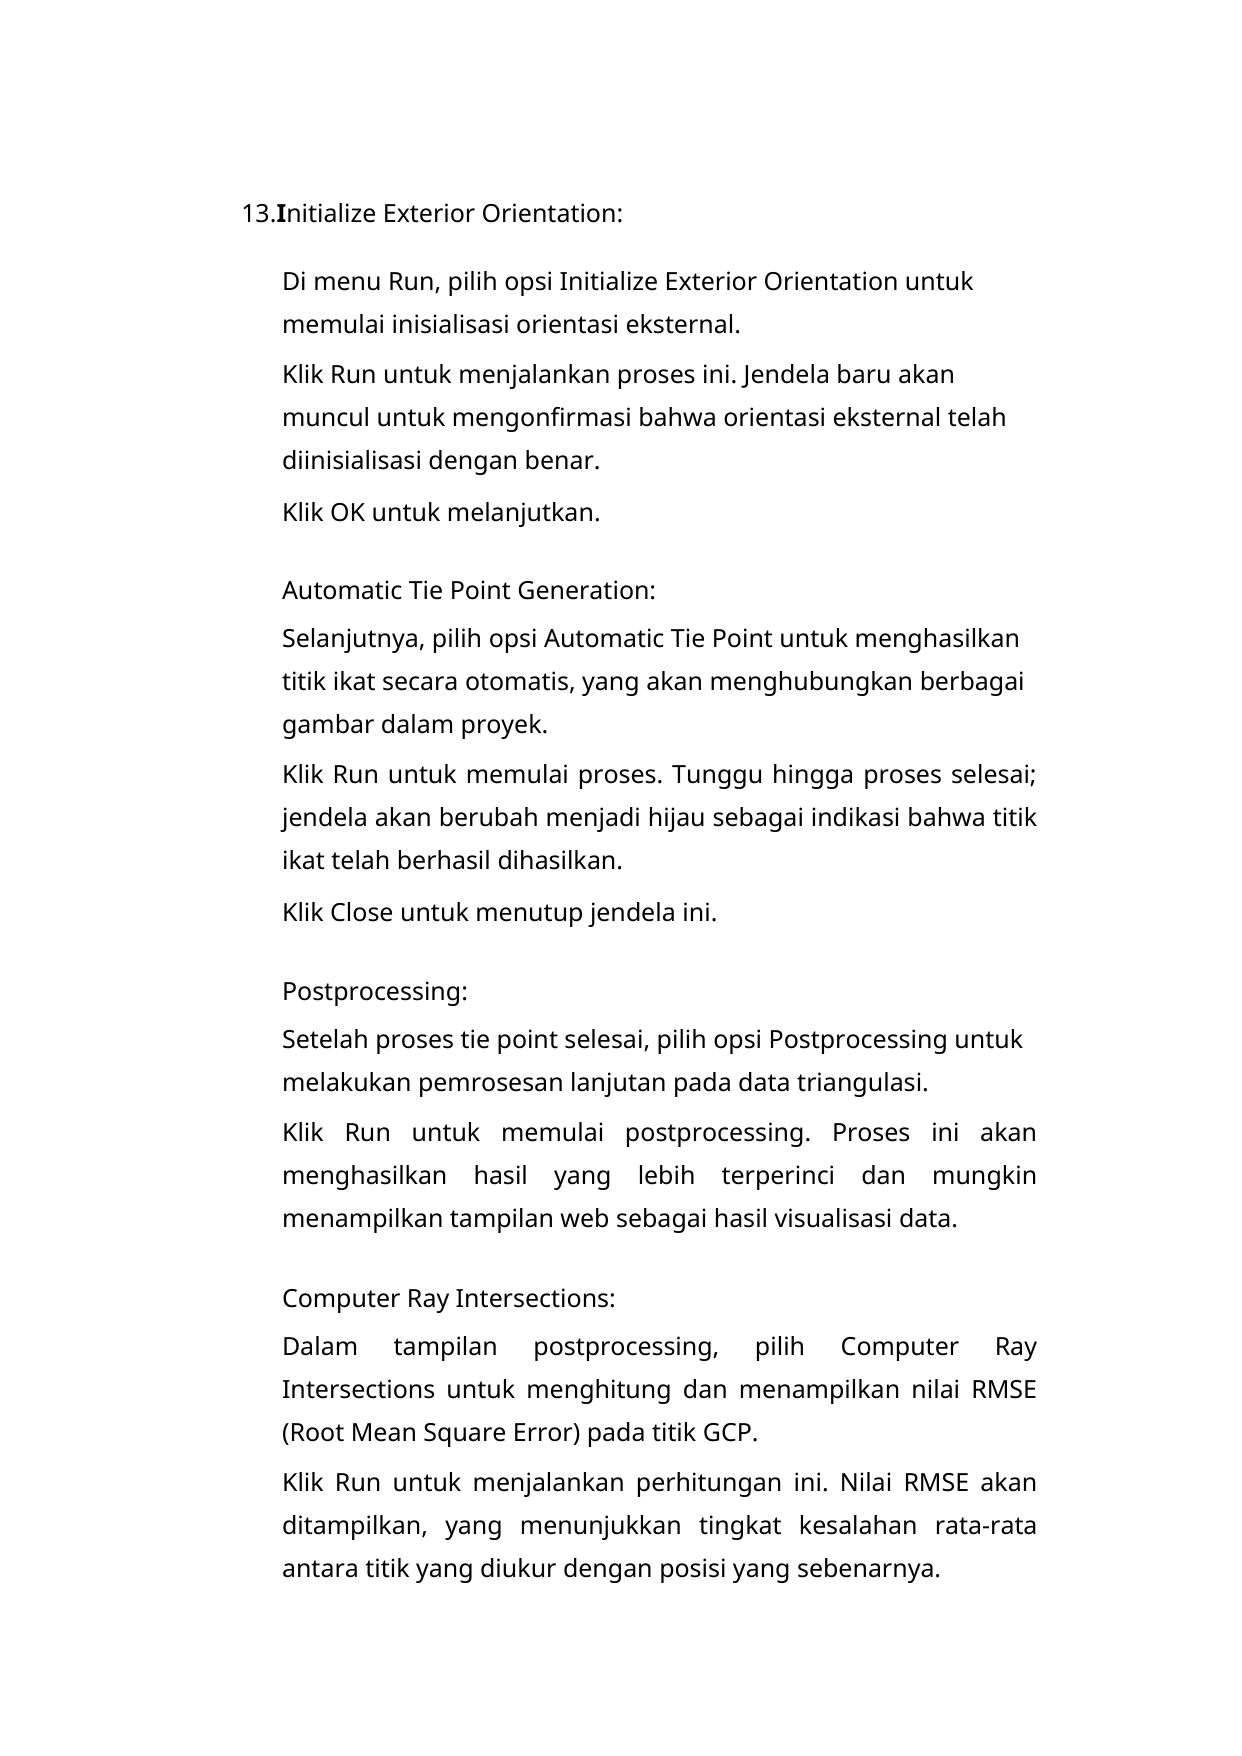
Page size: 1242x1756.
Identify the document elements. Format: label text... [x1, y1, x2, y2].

text Klik Run untuk menjalankan perhitungan ini. Nilai RMSE akan ditampilkan, yang menunjukkan tingkat kesalahan rata-rata antara titik yang diukur dengan posisi yang sebenarnya. [282, 1457, 1038, 1586]
text Klik Run untuk memulai proses. Tunggu hingga proses selesai; jendela akan berubah menjadi hijau sebagai indikasi bahwa titik ikat telah berhasil dihasilkan. [282, 749, 1038, 878]
text Postprocessing: [282, 973, 1092, 1007]
text Di menu Run, pilih opsi Initialize Exterior Orientation untuk memulai inisialisasi orientasi eksternal. [282, 256, 1047, 342]
text Setelah proses tie point selesai, pilih opsi Postprocessing untuk melakukan pemrosesan lanjutan pada data triangulasi. [282, 1013, 1047, 1100]
text 13.Initialize Exterior Orientation: [241, 195, 1092, 230]
text Automatic Tie Point Generation: [282, 573, 1092, 606]
text Dalam tampilan postprocessing, pilih Computer Ray Intersections untuk menghitung dan menampilkan nilai RMSE (Root Mean Square Error) pada titik GCP. [282, 1321, 1038, 1450]
text Klik Run untuk menjalankan proses ini. Jendela baru akan muncul untuk mengonfirmasi bahwa orientasi eksternal telah diinisialisasi dengan benar. [282, 349, 1047, 478]
text Computer Ray Intersections: [282, 1281, 1092, 1314]
text Klik Run untuk memulai postprocessing. Proses ini akan menghasilkan hasil yang lebih terperinci dan mungkin menampilkan tampilan web sebagai hasil visualisasi data. [282, 1107, 1038, 1236]
text Klik OK untuk melanjutkan. [282, 494, 1092, 528]
text Klik Close untuk menutup jendela ini. [282, 895, 1092, 928]
text Selanjutnya, pilih opsi Automatic Tie Point untuk menghasilkan titik ikat secara otomatis, yang akan menghubungkan berbagai gambar dalam proyek. [282, 613, 1047, 742]
